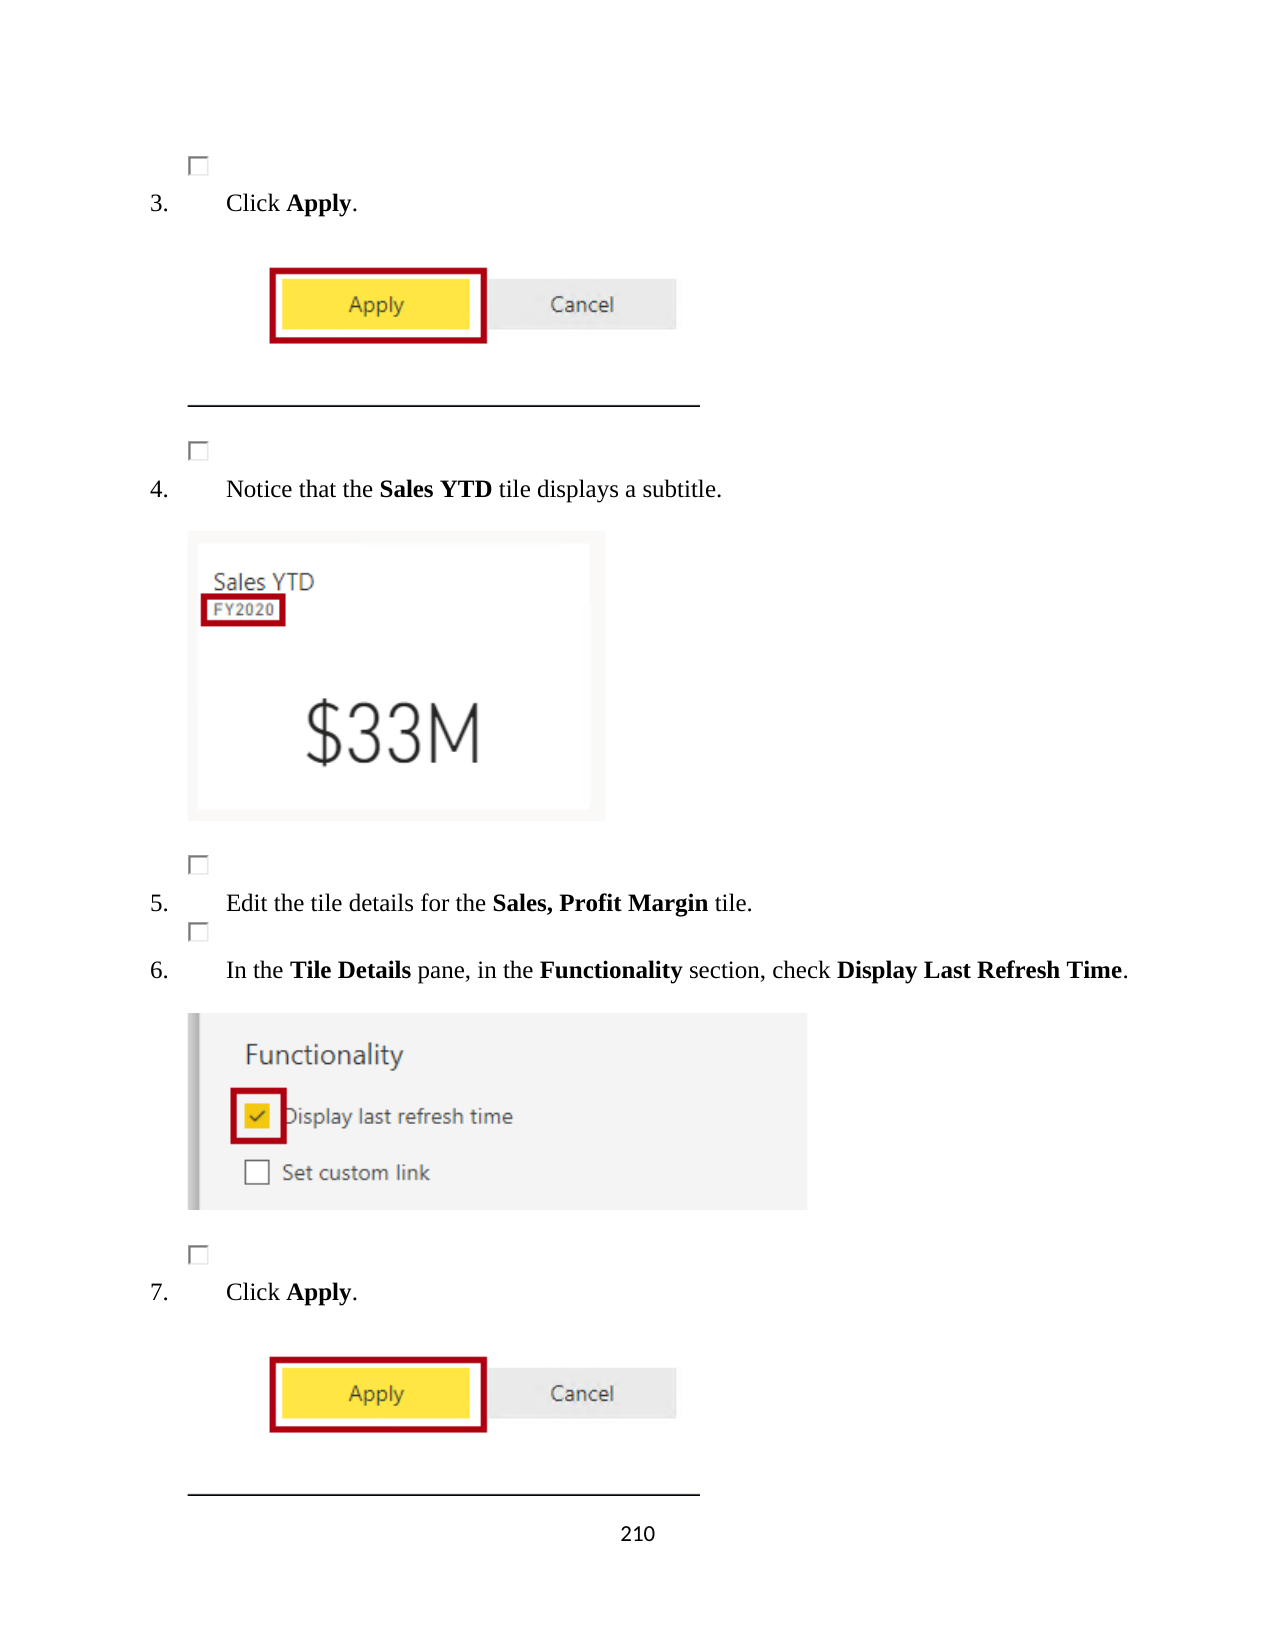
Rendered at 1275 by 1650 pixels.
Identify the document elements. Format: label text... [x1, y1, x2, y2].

list Notice that the Sales YTD tile displays a subtitle. [150, 435, 1162, 503]
picture [187, 1335, 700, 1496]
picture [187, 531, 605, 821]
list In the Tile Details pane, in the Functionality section, check Display Last Refresh Time. [150, 917, 1162, 984]
picture [187, 1013, 808, 1210]
list Edit the tile details for the Sales, Profit Margin tile. [150, 849, 1162, 917]
picture [187, 246, 700, 407]
list Click Apply. [150, 150, 1162, 217]
list Click Apply. [150, 1239, 1162, 1306]
